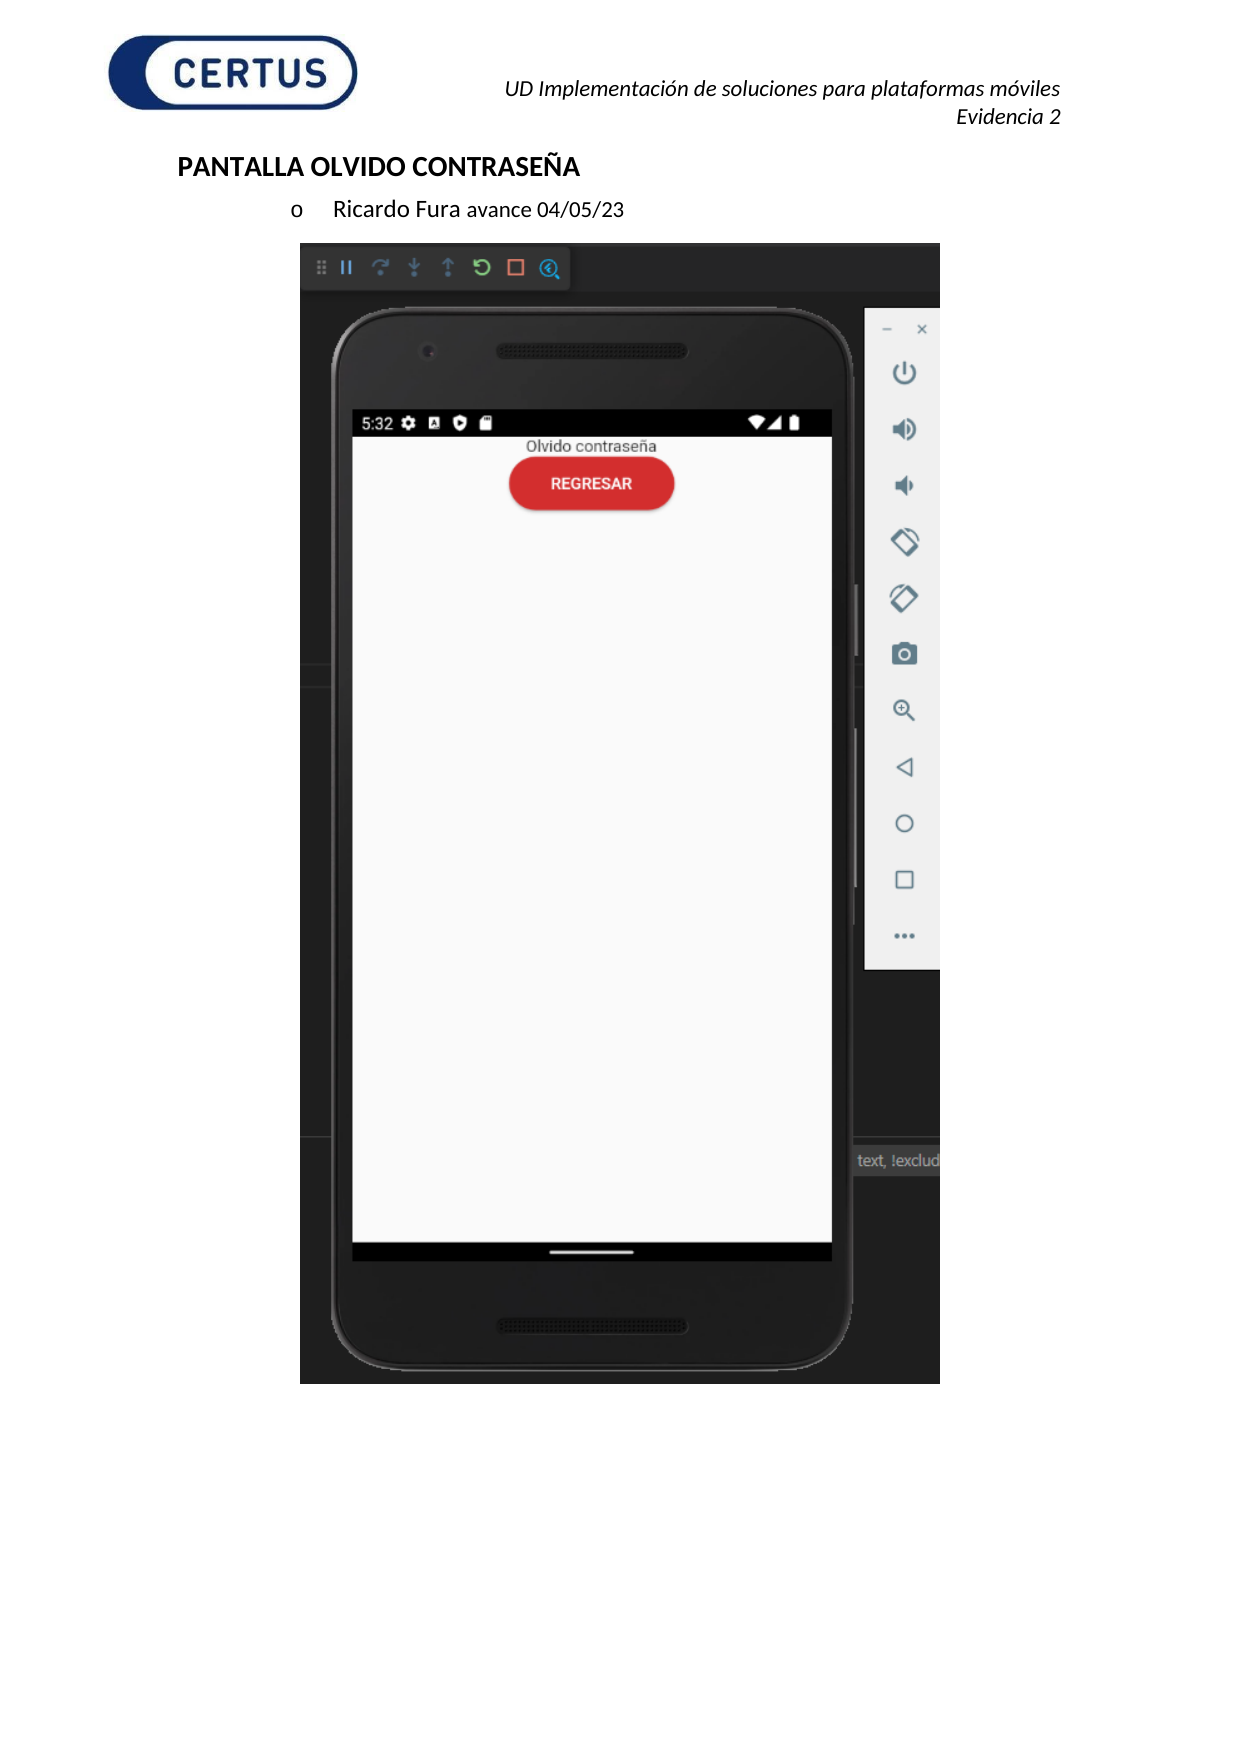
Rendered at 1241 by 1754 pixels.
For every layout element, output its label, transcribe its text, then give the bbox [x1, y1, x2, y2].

subtitle PANTALLA OLVIDO CONTRASEÑA [177, 148, 1063, 183]
picture [300, 243, 940, 1384]
list Ricardo Fura avance 04/05/23 [290, 194, 1063, 225]
picture [103, 34, 359, 112]
